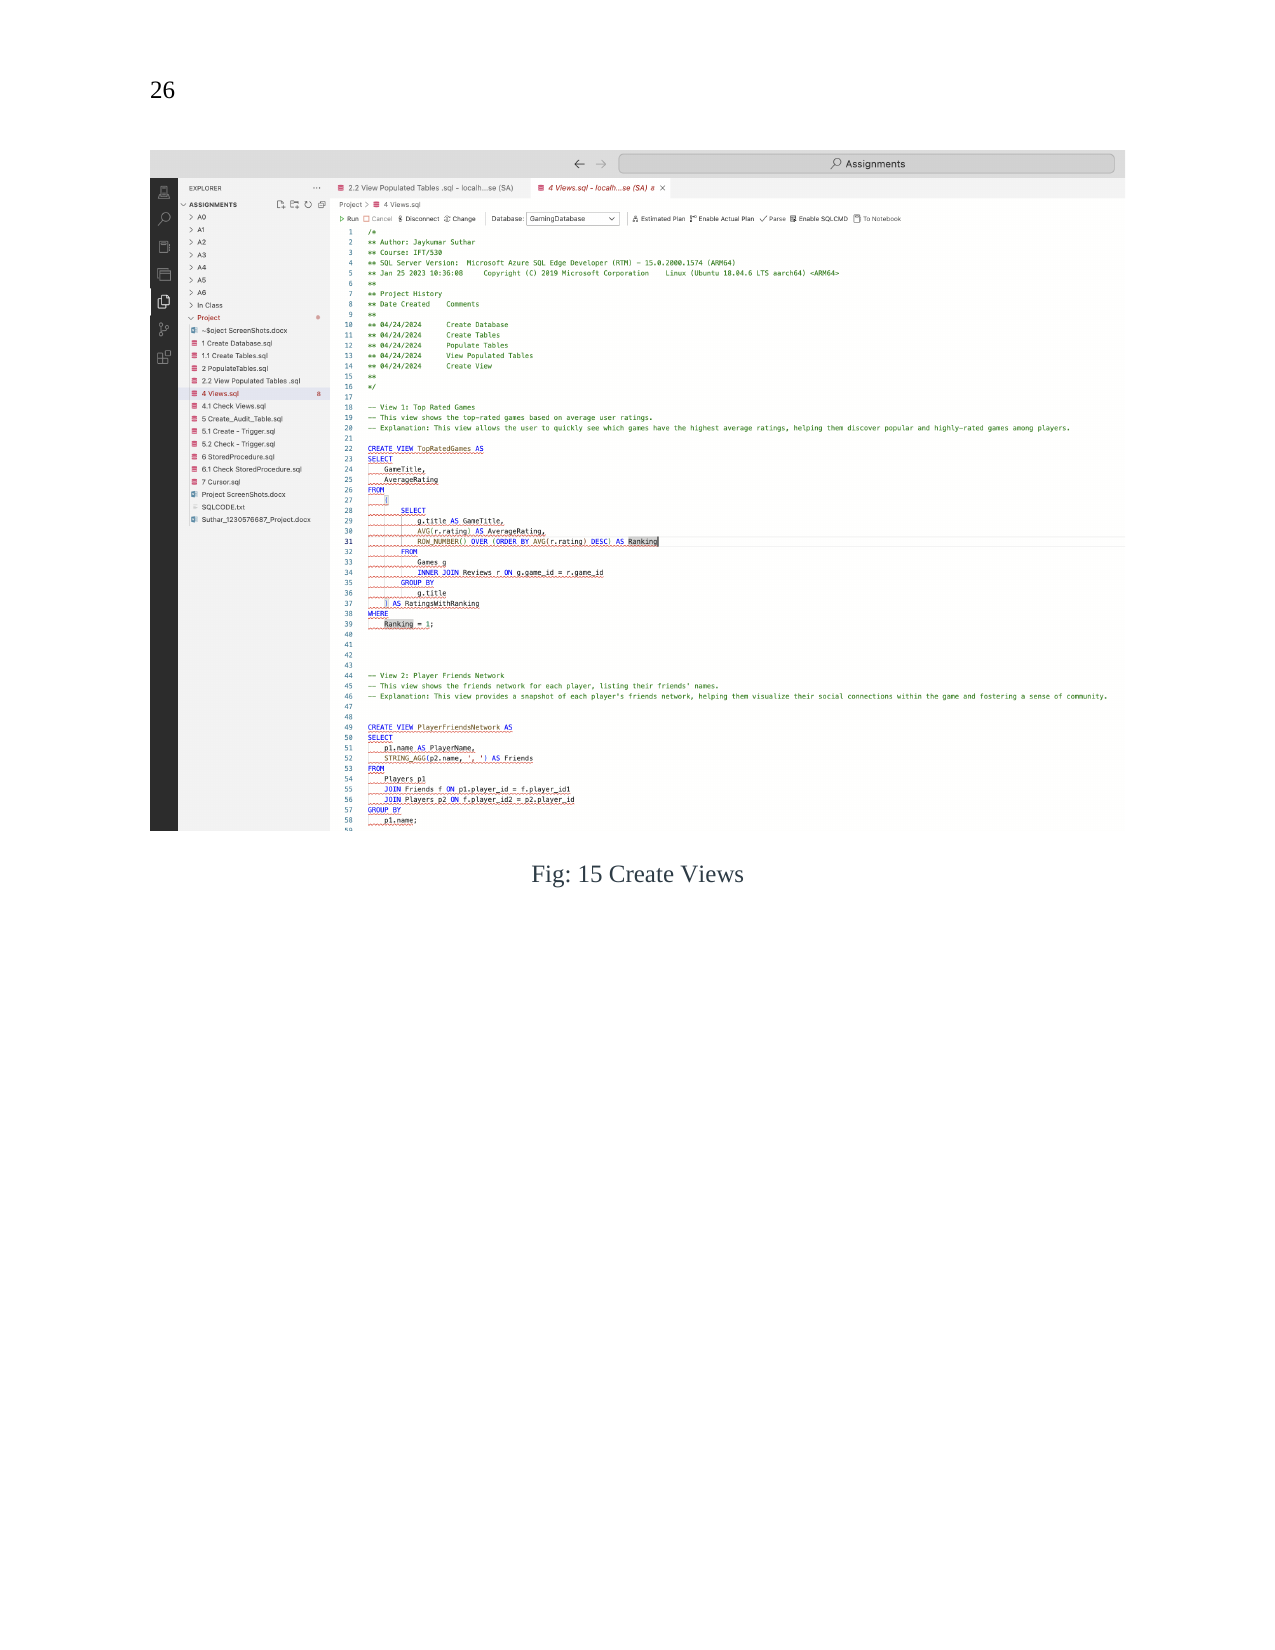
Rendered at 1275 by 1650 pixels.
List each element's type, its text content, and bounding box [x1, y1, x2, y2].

picture [150, 150, 1125, 831]
text Fig: 15 Create Views [150, 831, 1125, 888]
